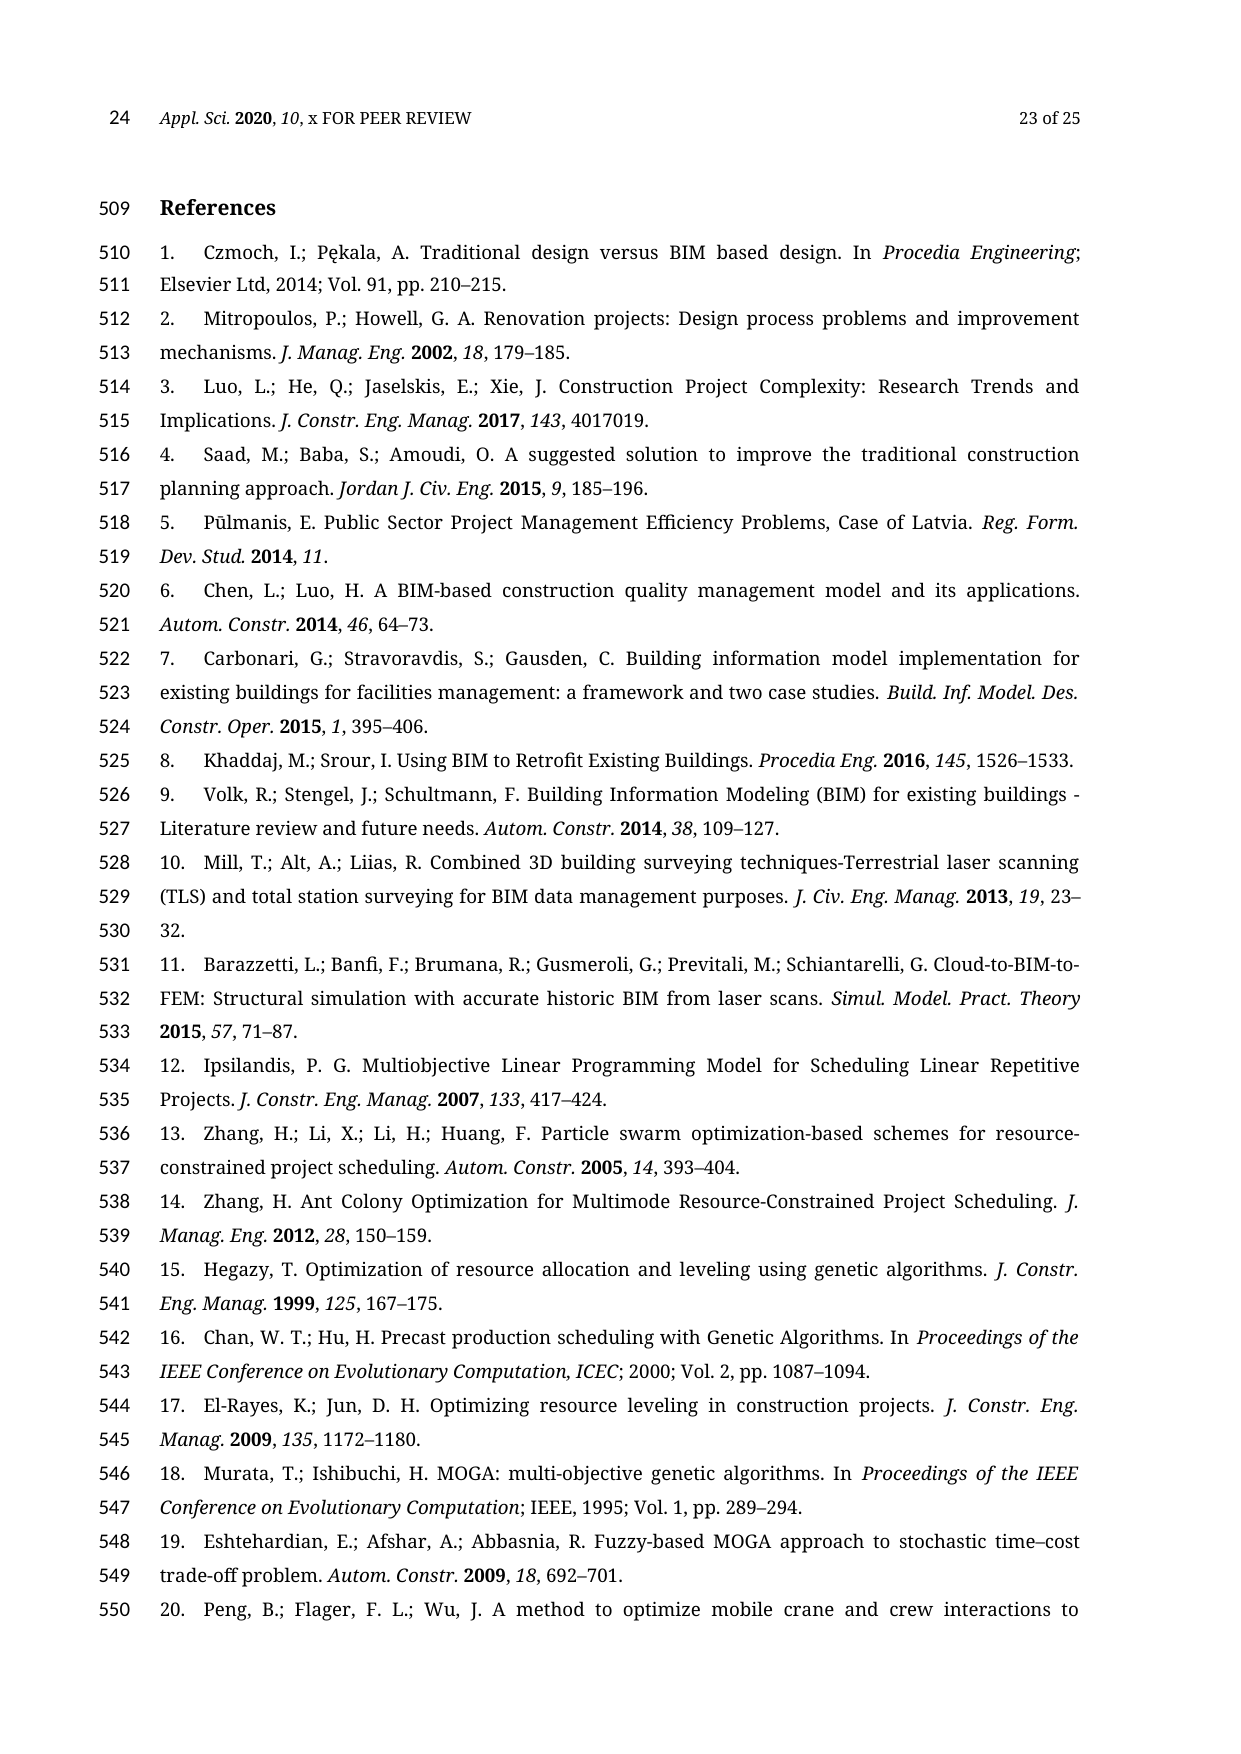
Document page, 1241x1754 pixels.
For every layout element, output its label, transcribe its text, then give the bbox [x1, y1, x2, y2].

text 10. Mill, T.; Alt, A.; Liias, R. Combined 3D building surveying techniques-Terrestrial laser scanning (TLS) and total station surveying for BIM data management purposes. J. Civ. Eng. Manag. 2013, 19, 23–32. [159, 845, 1081, 947]
text 17. El-Rayes, K.; Jun, D. H. Optimizing resource leveling in construction projects. J. Constr. Eng. Manag. 2009, 135, 1172–1180. [159, 1388, 1081, 1456]
text 1. Czmoch, I.; Pękala, A. Traditional design versus BIM based design. In Procedia Engineering; Elsevier Ltd, 2014; Vol. 91, pp. 210–215. [159, 234, 1081, 302]
text 18. Murata, T.; Ishibuchi, H. MOGA: multi-objective genetic algorithms. In Proceedings of the IEEE Conference on Evolutionary Computation; IEEE, 1995; Vol. 1, pp. 289–294. [159, 1456, 1081, 1524]
text 15. Hegazy, T. Optimization of resource allocation and leveling using genetic algorithms. J. Constr. Eng. Manag. 1999, 125, 167–175. [159, 1252, 1081, 1320]
text 2. Mitropoulos, P.; Howell, G. A. Renovation projects: Design process problems and improvement mechanisms. J. Manag. Eng. 2002, 18, 179–185. [159, 302, 1081, 369]
text 5. Pūlmanis, E. Public Sector Project Management Efficiency Problems, Case of Latvia. Reg. Form. Dev. Stud. 2014, 11. [159, 505, 1081, 573]
text 3. Luo, L.; He, Q.; Jaselskis, E.; Xie, J. Construction Project Complexity: Research Trends and Implications. J. Constr. Eng. Manag. 2017, 143, 4017019. [159, 369, 1081, 437]
text 6. Chen, L.; Luo, H. A BIM-based construction quality management model and its applications. Autom. Constr. 2014, 46, 64–73. [159, 573, 1081, 641]
text 19. Eshtehardian, E.; Afshar, A.; Abbasnia, R. Fuzzy-based MOGA approach to stochastic time–cost trade-off problem. Autom. Constr. 2009, 18, 692–701. [159, 1524, 1081, 1592]
text 8. Khaddaj, M.; Srour, I. Using BIM to Retrofit Existing Buildings. Procedia Eng. 2016, 145, 1526–1533. [159, 743, 1081, 777]
text 11. Barazzetti, L.; Banfi, F.; Brumana, R.; Gusmeroli, G.; Previtali, M.; Schiantarelli, G. Cloud-to-BIM-to-FEM: Structural simulation with accurate historic BIM from laser scans. Simul. Model. Pract. Theory 2015, 57, 71–87. [159, 947, 1081, 1049]
text 14. Zhang, H. Ant Colony Optimization for Multimode Resource-Constrained Project Scheduling. J. Manag. Eng. 2012, 28, 150–159. [159, 1184, 1081, 1252]
text 13. Zhang, H.; Li, X.; Li, H.; Huang, F. Particle swarm optimization-based schemes for resource-constrained project scheduling. Autom. Constr. 2005, 14, 393–404. [159, 1117, 1081, 1184]
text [159, 1592, 1081, 1626]
text 12. Ipsilandis, P. G. Multiobjective Linear Programming Model for Scheduling Linear Repetitive Projects. J. Constr. Eng. Manag. 2007, 133, 417–424. [159, 1049, 1081, 1117]
subtitle References [159, 193, 1081, 221]
text 4. Saad, M.; Baba, S.; Amoudi, O. A suggested solution to improve the traditional construction planning approach. Jordan J. Civ. Eng. 2015, 9, 185–196. [159, 437, 1081, 505]
text 16. Chan, W. T.; Hu, H. Precast production scheduling with Genetic Algorithms. In Proceedings of the IEEE Conference on Evolutionary Computation, ICEC; 2000; Vol. 2, pp. 1087–1094. [159, 1320, 1081, 1388]
text 9. Volk, R.; Stengel, J.; Schultmann, F. Building Information Modeling (BIM) for existing buildings - Literature review and future needs. Autom. Constr. 2014, 38, 109–127. [159, 777, 1081, 845]
text 7. Carbonari, G.; Stravoravdis, S.; Gausden, C. Building information model implementation for existing buildings for facilities management: a framework and two case studies. Build. Inf. Model. Des. Constr. Oper. 2015, 1, 395–406. [159, 641, 1081, 743]
